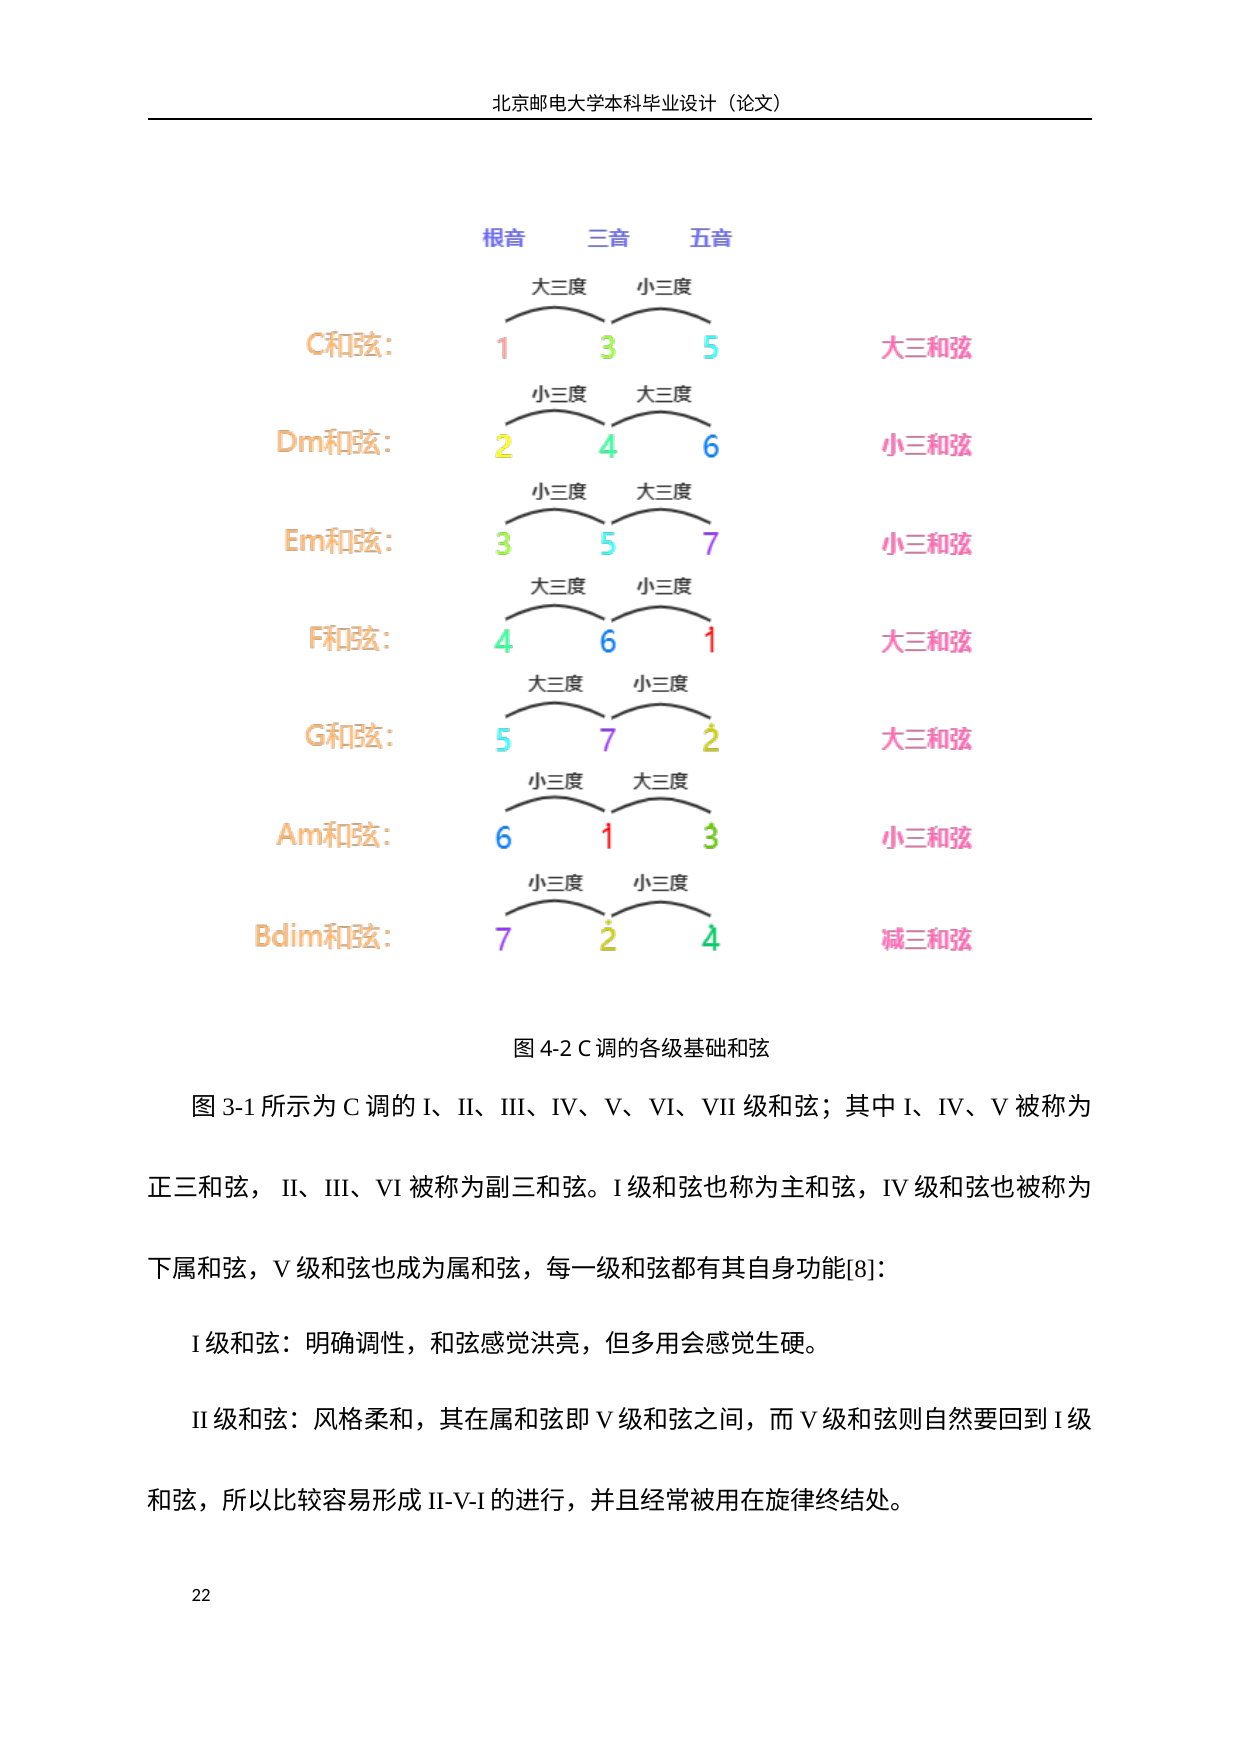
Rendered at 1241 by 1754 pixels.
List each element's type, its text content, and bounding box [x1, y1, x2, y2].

text 图4-2 C调的各级基础和弦 [148, 1030, 1092, 1064]
text II级和弦：风格柔和，其在属和弦即V级和弦之间，而V级和弦则自然要回到I级和弦，所以比较容易形成II-V-I的进行，并且经常被用在旋律终结处。 [148, 1383, 1092, 1533]
text I级和弦：明确调性，和弦感觉洪亮，但多用会感觉生硬。 [148, 1308, 1092, 1376]
picture [209, 175, 1075, 1000]
text 图3-1所示为C调的 I、II、III、IV、V、VI、VII 级和弦；其中 I、IV、V 被称为正三和弦， II、III、VI 被称为副三和弦。I级和弦也称为主和弦，IV级和弦也被称为下属和弦，V级和弦也成为属和弦，每一级和弦都有其自身功能[8]： [148, 1070, 1092, 1301]
